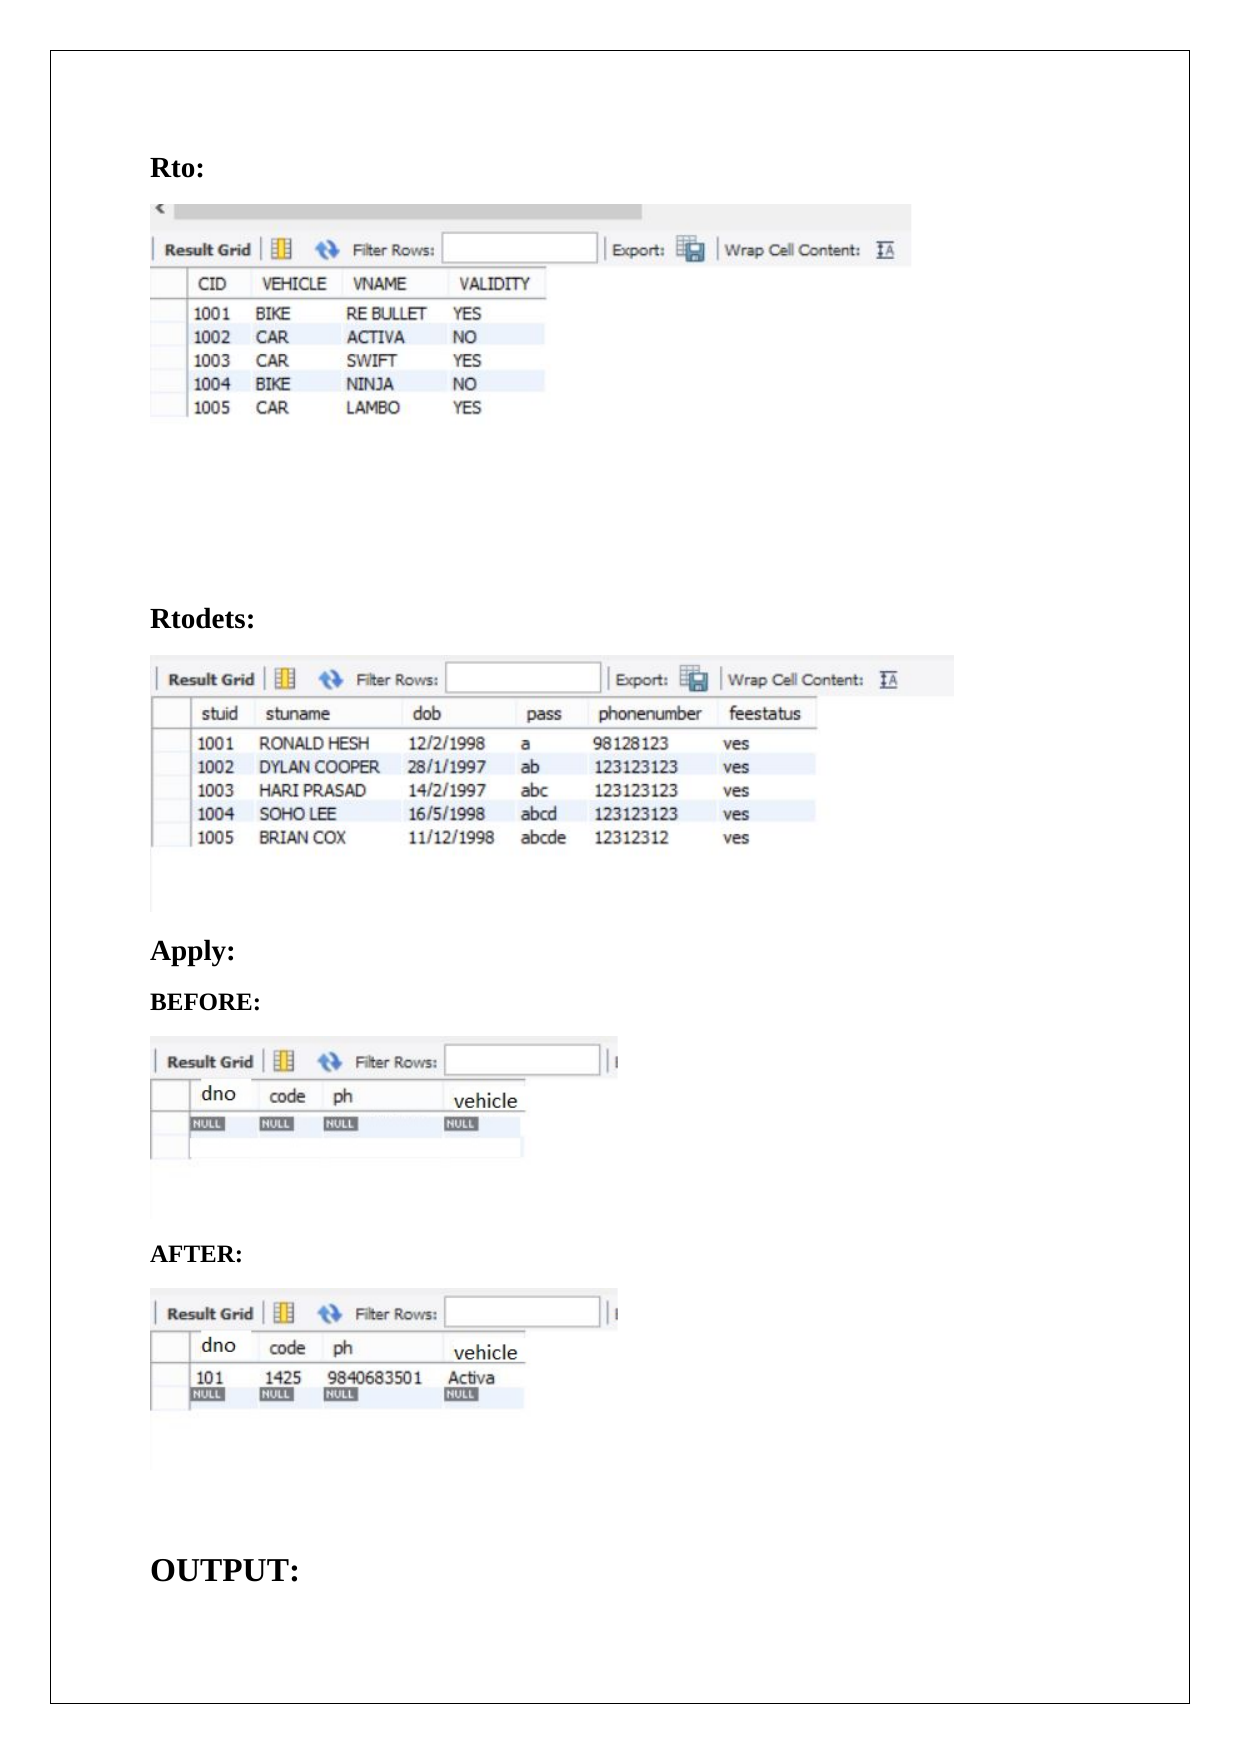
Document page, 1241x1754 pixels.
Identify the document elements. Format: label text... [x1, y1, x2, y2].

picture [150, 204, 912, 472]
text BEFORE: [150, 987, 1090, 1016]
picture [150, 1288, 618, 1470]
picture [150, 1036, 618, 1219]
text AFTER: [150, 1239, 1090, 1268]
text Rto: [150, 150, 1090, 183]
picture [150, 655, 954, 912]
text Apply: [150, 933, 1090, 966]
text OUTPUT: [150, 1550, 1090, 1588]
text Rtodets: [150, 601, 1090, 635]
